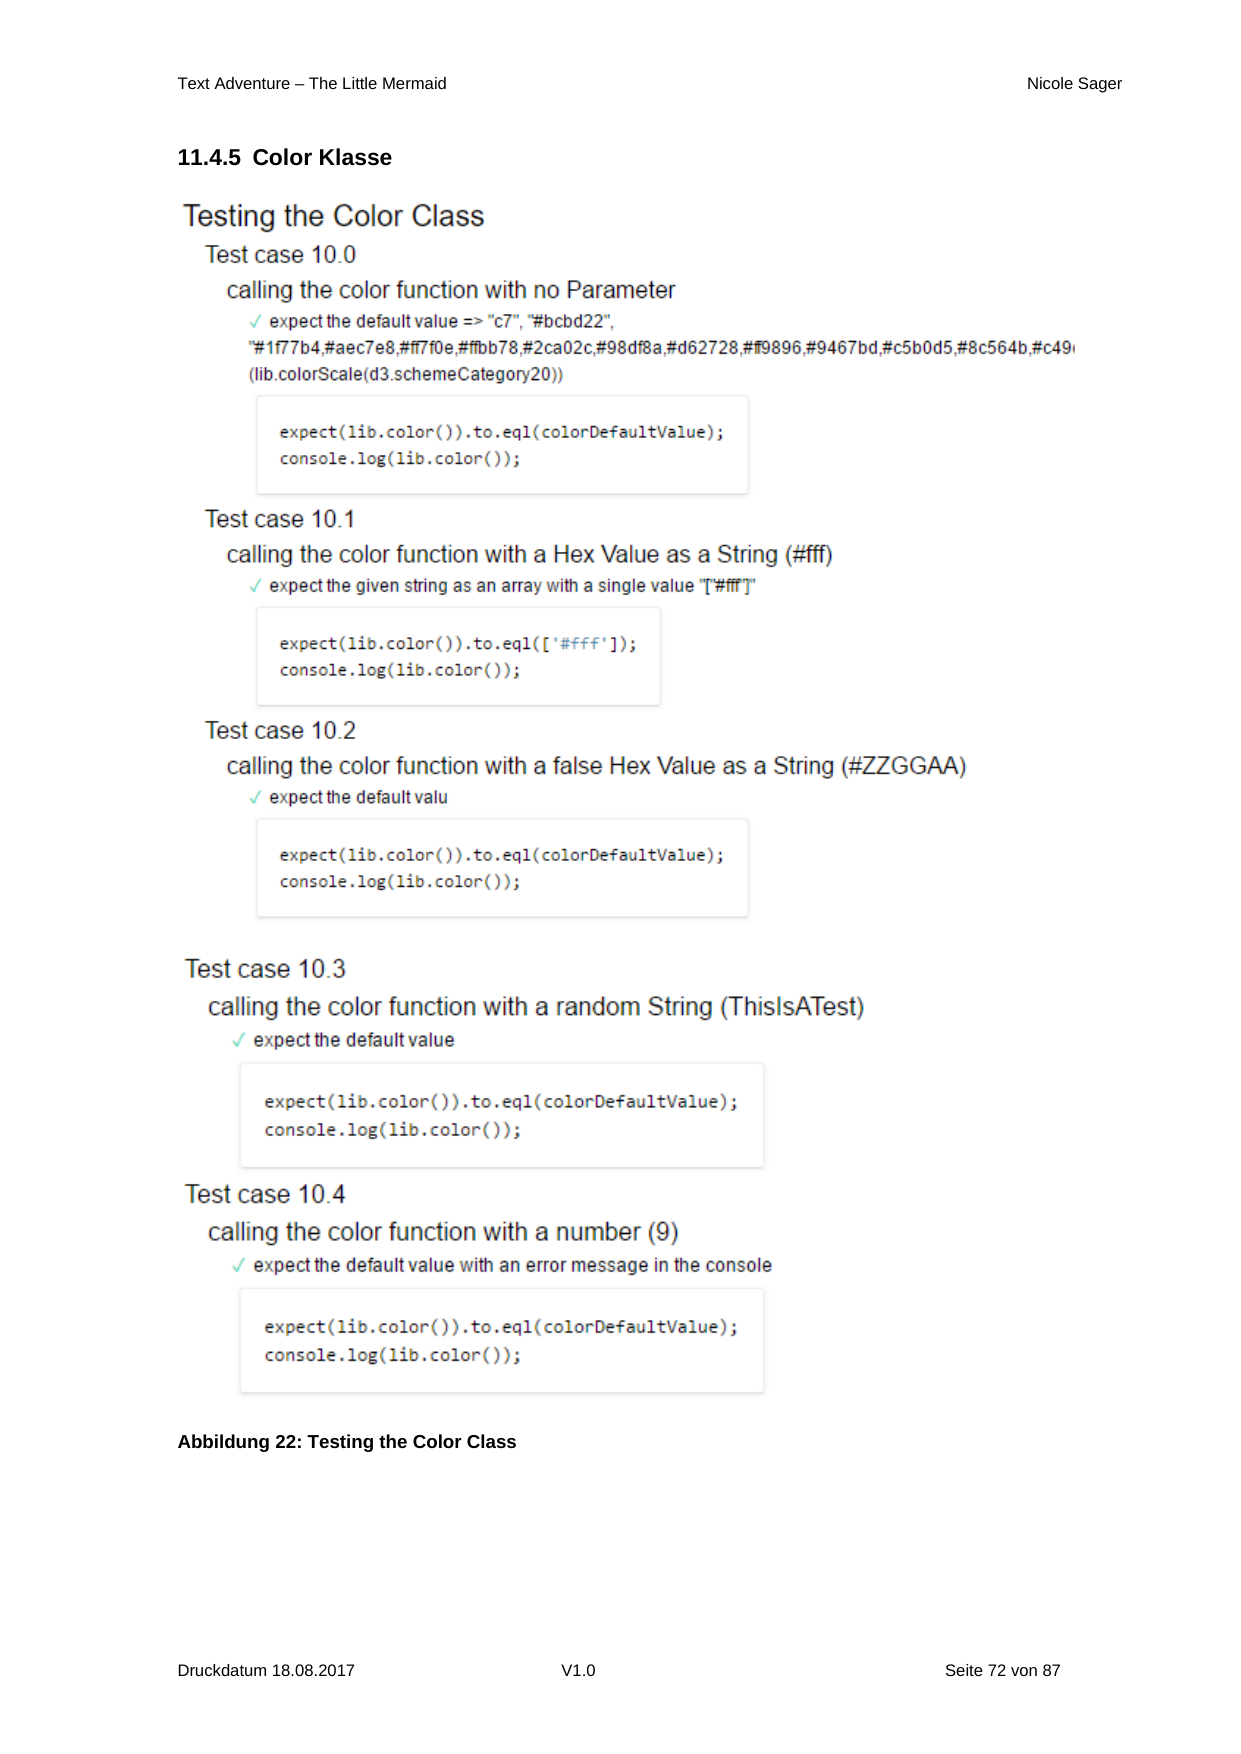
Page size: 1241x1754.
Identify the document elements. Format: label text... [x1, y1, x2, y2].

subtitle Color Klasse [177, 144, 1122, 171]
picture [177, 953, 1045, 1404]
picture [177, 197, 1075, 927]
